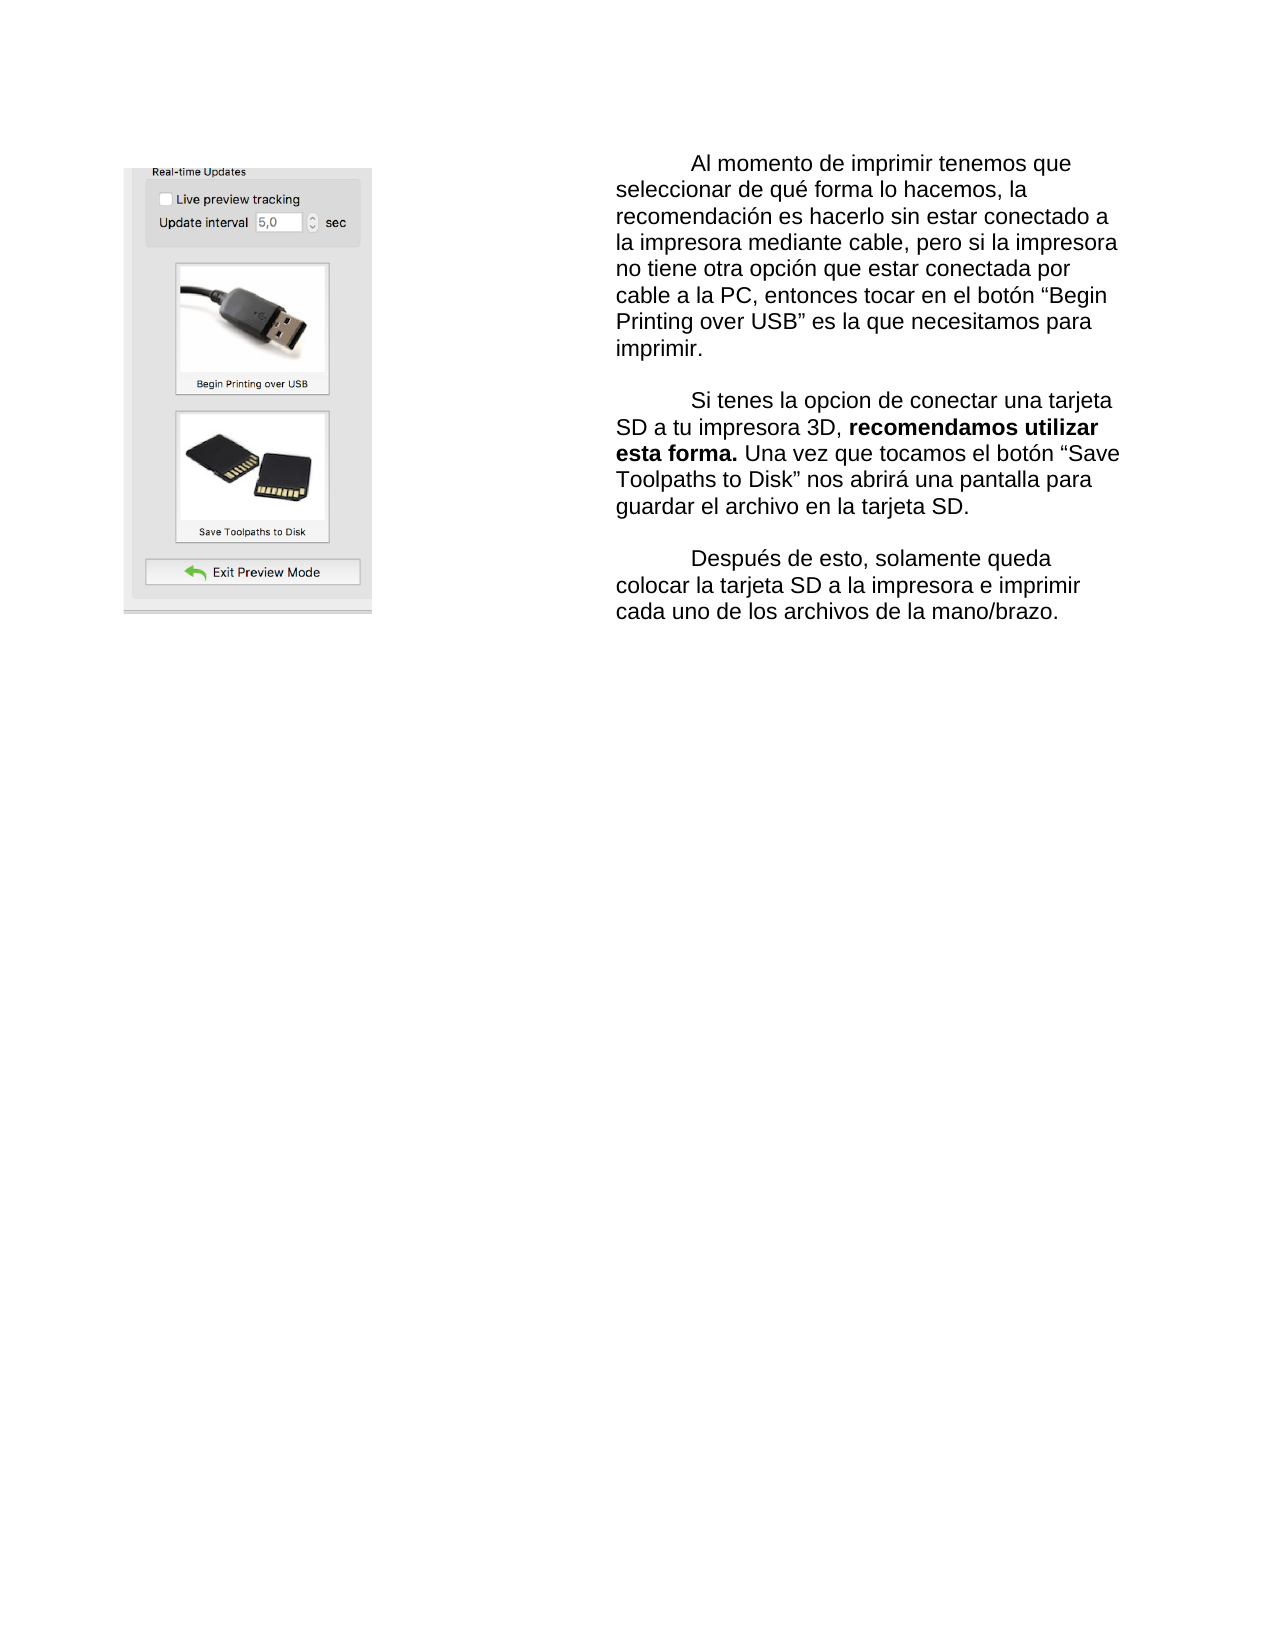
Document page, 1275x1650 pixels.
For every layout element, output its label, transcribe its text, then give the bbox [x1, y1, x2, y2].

text Al momento de imprimir tenemos que seleccionar de qué forma lo hacemos, la recomendación es hacerlo sin estar conectado a la impresora mediante cable, pero si la impresora no tiene otra opción que estar conectada por cable a la PC, entonces tocar en el botón “Begin Printing over USB” es la que necesitamos para imprimir. [375, 150, 1125, 361]
text Después de esto, solamente queda colocar la tarjeta SD a la impresora e imprimir cada uno de los archivos de la mano/brazo. [375, 545, 1125, 624]
text Si tenes la opcion de conectar una tarjeta SD a tu impresora 3D, recomendamos utilizar esta forma. Una vez que tocamos el botón “Save Toolpaths to Disk” nos abrirá una pantalla para guardar el archivo en la tarjeta SD. [375, 387, 1125, 519]
picture [123, 168, 372, 614]
